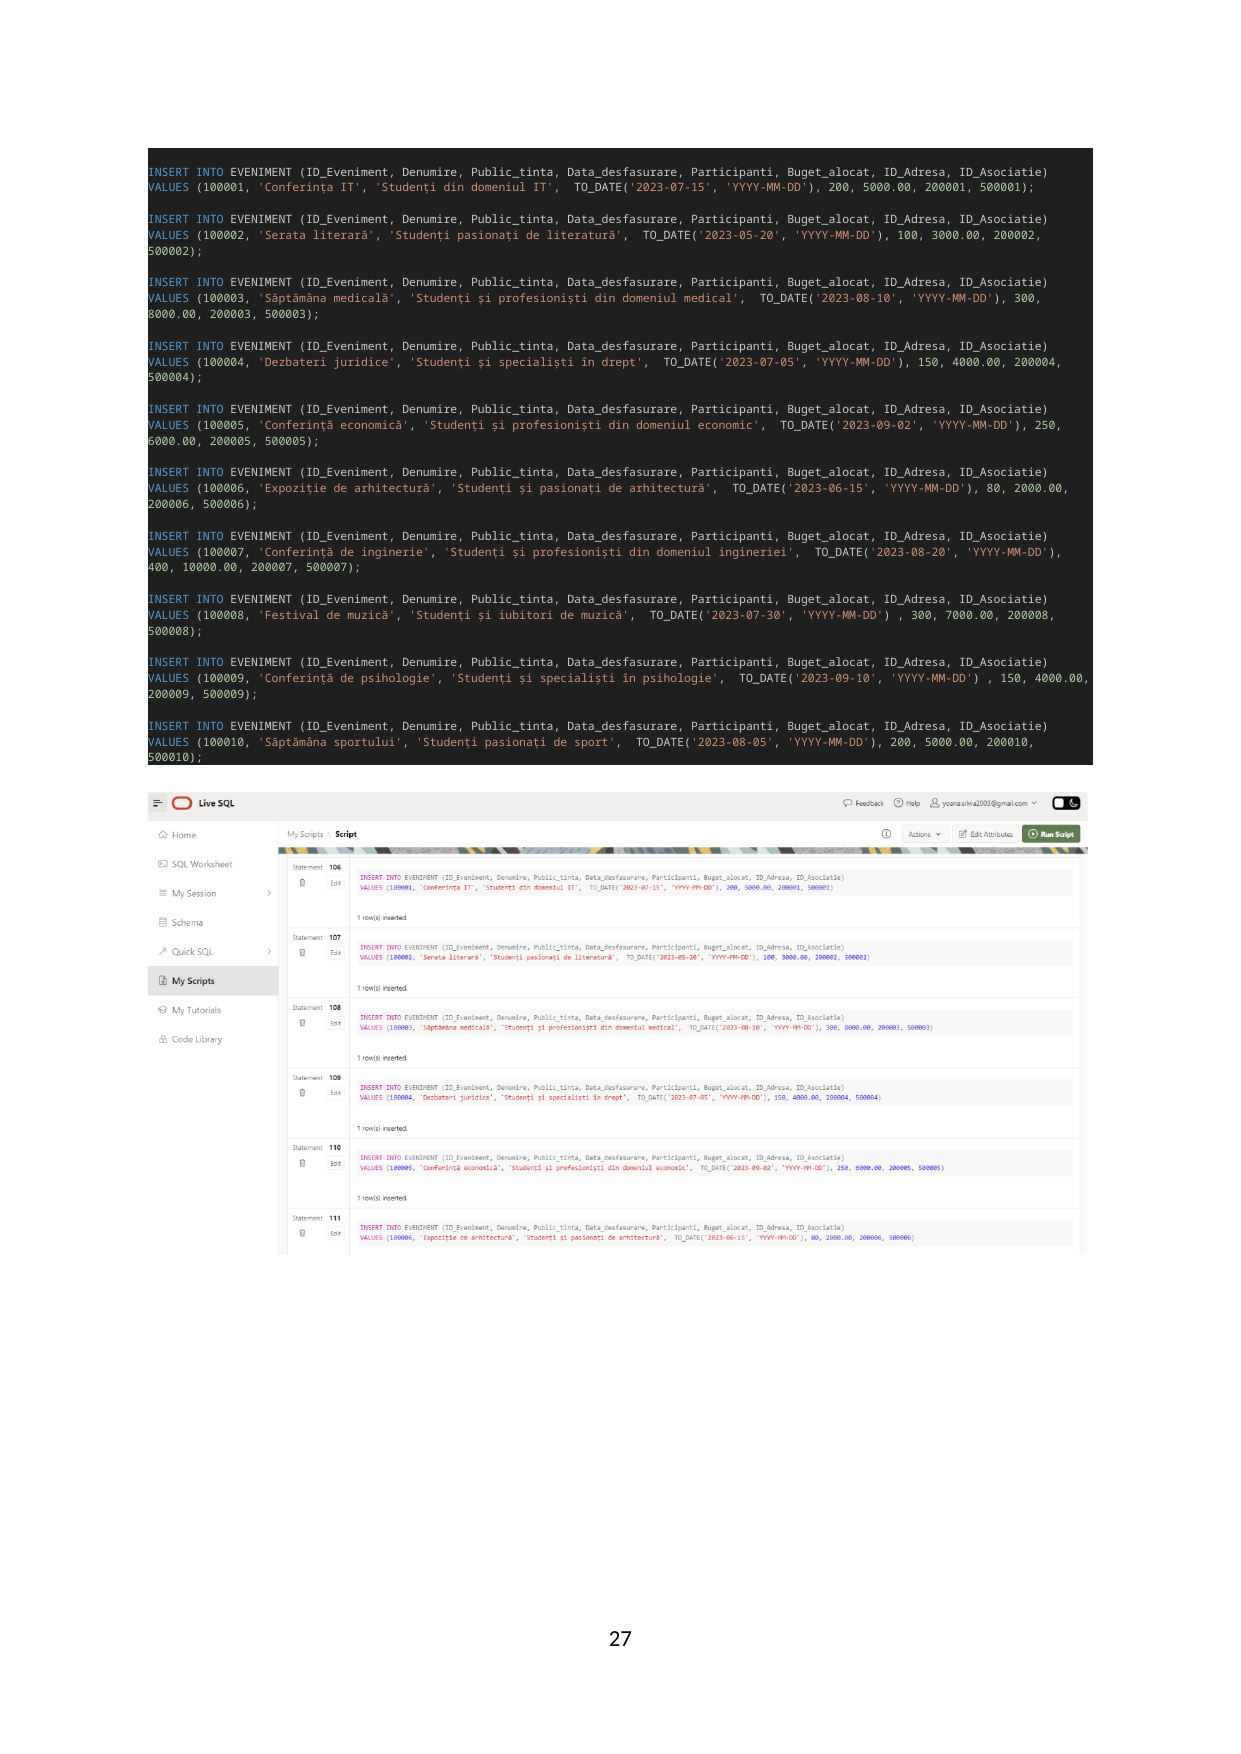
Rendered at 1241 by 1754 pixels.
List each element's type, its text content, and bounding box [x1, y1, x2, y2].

text VALUES (100004, 'Dezbateri juridice', 'Studenți și specialiști în drept', TO_DATE('2023-07-05', 'YYYY-MM-DD'), 150, 4000.00, 200004, 500004); [148, 353, 1093, 385]
text VALUES (100010, 'Săptămâna sportului', 'Studenți pasionați de sport', TO_DATE('2023-08-05', 'YYYY-MM-DD'), 200, 5000.00, 200010, 500010); [148, 733, 1093, 765]
text INSERT INTO EVENIMENT (ID_Eveniment, Denumire, Public_tinta, Data_desfasurare, Participanti, Buget_alocat, ID_Adresa, ID_Asociatie) [148, 401, 1093, 417]
text INSERT INTO EVENIMENT (ID_Eveniment, Denumire, Public_tinta, Data_desfasurare, Participanti, Buget_alocat, ID_Adresa, ID_Asociatie) [148, 464, 1093, 480]
text INSERT INTO EVENIMENT (ID_Eveniment, Denumire, Public_tinta, Data_desfasurare, Participanti, Buget_alocat, ID_Adresa, ID_Asociatie) [148, 338, 1093, 353]
text VALUES (100003, 'Săptămâna medicală', 'Studenți și profesioniști din domeniul medical', TO_DATE('2023-08-10', 'YYYY-MM-DD'), 300, 8000.00, 200003, 500003); [148, 290, 1093, 322]
text INSERT INTO EVENIMENT (ID_Eveniment, Denumire, Public_tinta, Data_desfasurare, Participanti, Buget_alocat, ID_Adresa, ID_Asociatie) [148, 718, 1093, 733]
picture [147, 792, 1088, 1255]
text INSERT INTO EVENIMENT (ID_Eveniment, Denumire, Public_tinta, Data_desfasurare, Participanti, Buget_alocat, ID_Adresa, ID_Asociatie) [148, 654, 1093, 670]
text VALUES (100005, 'Conferință economică', 'Studenți și profesioniști din domeniul economic', TO_DATE('2023-09-02', 'YYYY-MM-DD'), 250, 6000.00, 200005, 500005); [148, 417, 1093, 448]
text INSERT INTO EVENIMENT (ID_Eveniment, Denumire, Public_tinta, Data_desfasurare, Participanti, Buget_alocat, ID_Adresa, ID_Asociatie) [148, 211, 1093, 227]
text INSERT INTO EVENIMENT (ID_Eveniment, Denumire, Public_tinta, Data_desfasurare, Participanti, Buget_alocat, ID_Adresa, ID_Asociatie) [148, 274, 1093, 290]
text VALUES (100009, 'Conferință de psihologie', 'Studenți și specialiști în psihologie', TO_DATE('2023-09-10', 'YYYY-MM-DD') , 150, 4000.00, 200009, 500009); [148, 670, 1093, 702]
text INSERT INTO EVENIMENT (ID_Eveniment, Denumire, Public_tinta, Data_desfasurare, Participanti, Buget_alocat, ID_Adresa, ID_Asociatie) [148, 591, 1093, 607]
text VALUES (100001, 'Conferința IT', 'Studenți din domeniul IT', TO_DATE('2023-07-15', 'YYYY-MM-DD'), 200, 5000.00, 200001, 500001); [148, 179, 1093, 195]
text INSERT INTO EVENIMENT (ID_Eveniment, Denumire, Public_tinta, Data_desfasurare, Participanti, Buget_alocat, ID_Adresa, ID_Asociatie) [148, 163, 1093, 179]
text VALUES (100007, 'Conferință de inginerie', 'Studenți și profesioniști din domeniul ingineriei', TO_DATE('2023-08-20', 'YYYY-MM-DD'), 400, 10000.00, 200007, 500007); [148, 543, 1093, 575]
text VALUES (100006, 'Expoziție de arhitectură', 'Studenți și pasionați de arhitectură', TO_DATE('2023-06-15', 'YYYY-MM-DD'), 80, 2000.00, 200006, 500006); [148, 480, 1093, 512]
text VALUES (100008, 'Festival de muzică', 'Studenți și iubitori de muzică', TO_DATE('2023-07-30', 'YYYY-MM-DD') , 300, 7000.00, 200008, 500008); [148, 607, 1093, 638]
text INSERT INTO EVENIMENT (ID_Eveniment, Denumire, Public_tinta, Data_desfasurare, Participanti, Buget_alocat, ID_Adresa, ID_Asociatie) [148, 528, 1093, 543]
text VALUES (100002, 'Serata literară', 'Studenți pasionați de literatură', TO_DATE('2023-05-20', 'YYYY-MM-DD'), 100, 3000.00, 200002, 500002); [148, 227, 1093, 258]
